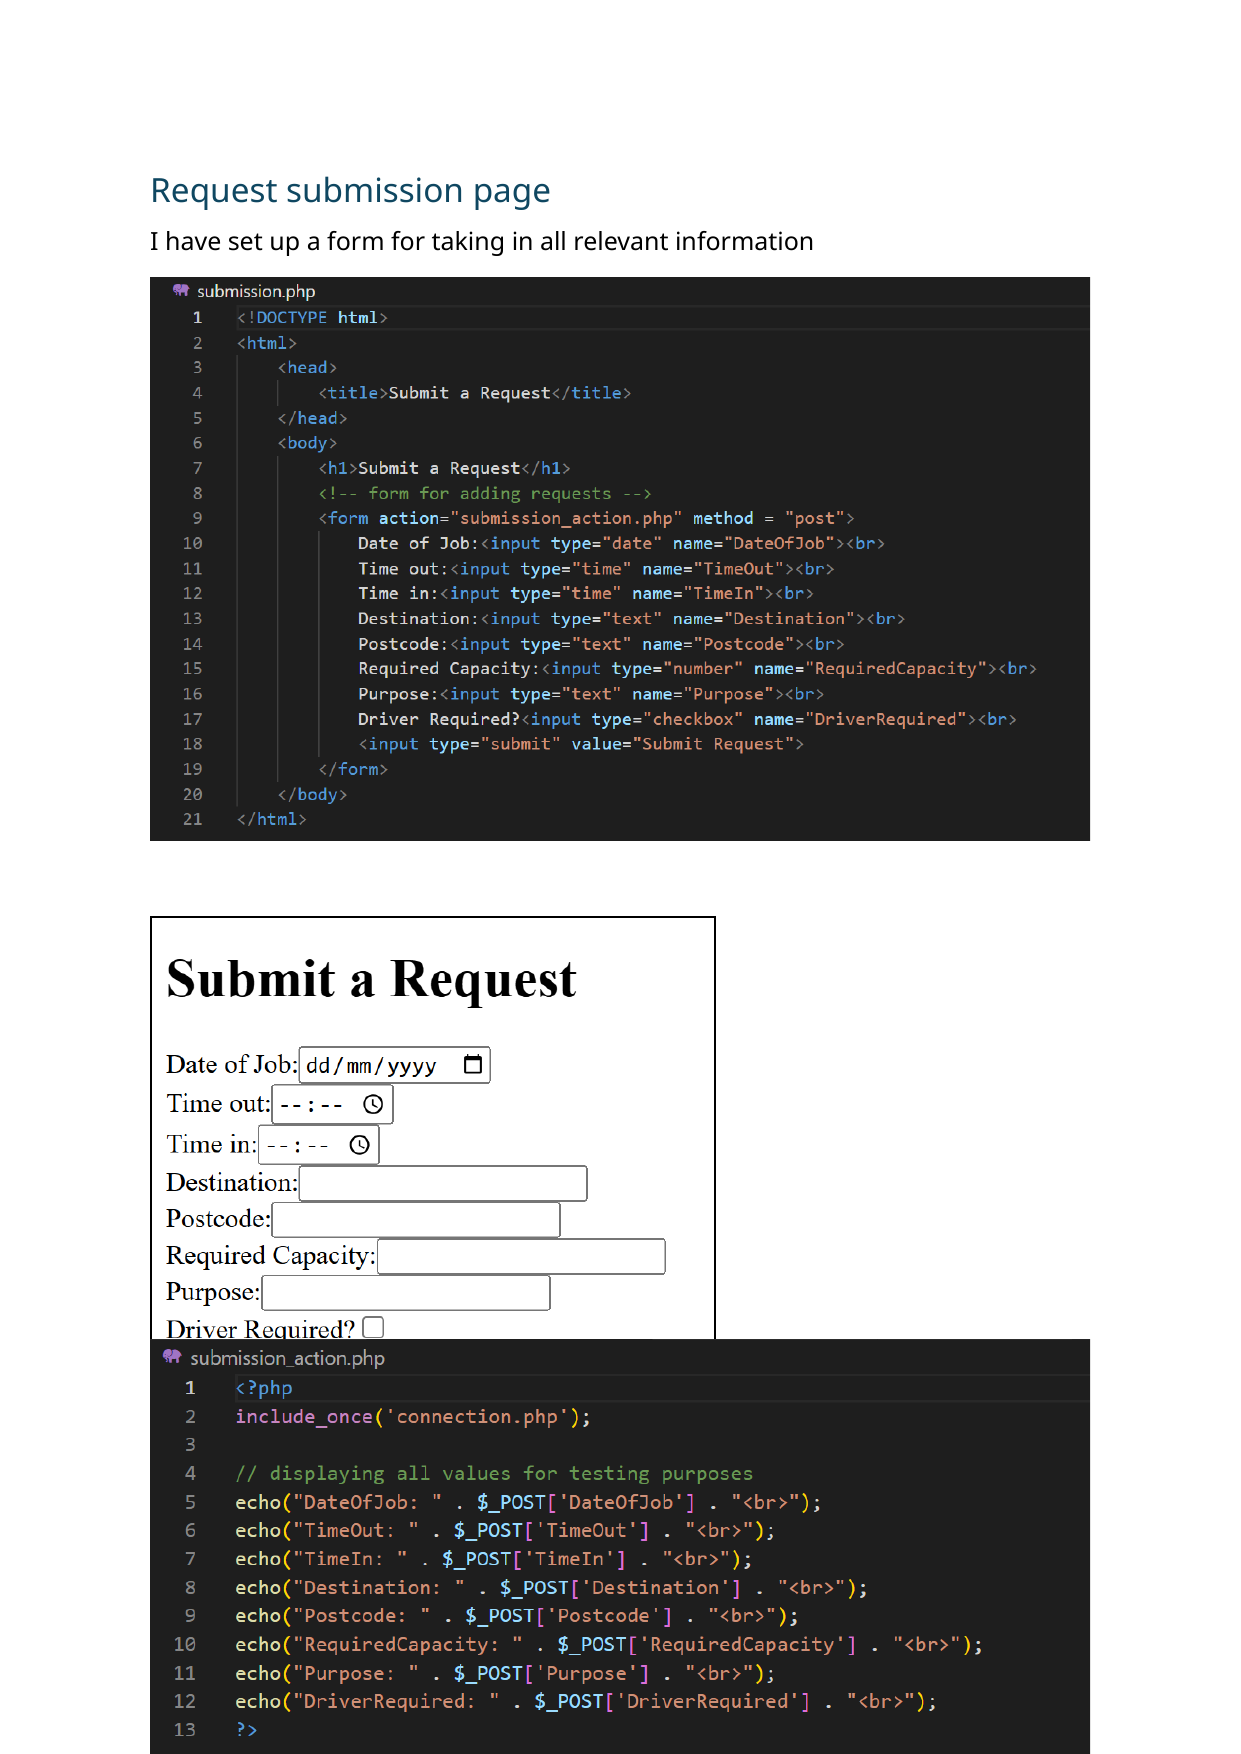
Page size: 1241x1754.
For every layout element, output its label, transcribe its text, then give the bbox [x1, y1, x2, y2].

text I have set up a form for taking in all relevant information [150, 224, 1090, 258]
subtitle Request submission page [150, 167, 1090, 212]
picture [150, 918, 1091, 1754]
picture [150, 277, 1091, 841]
